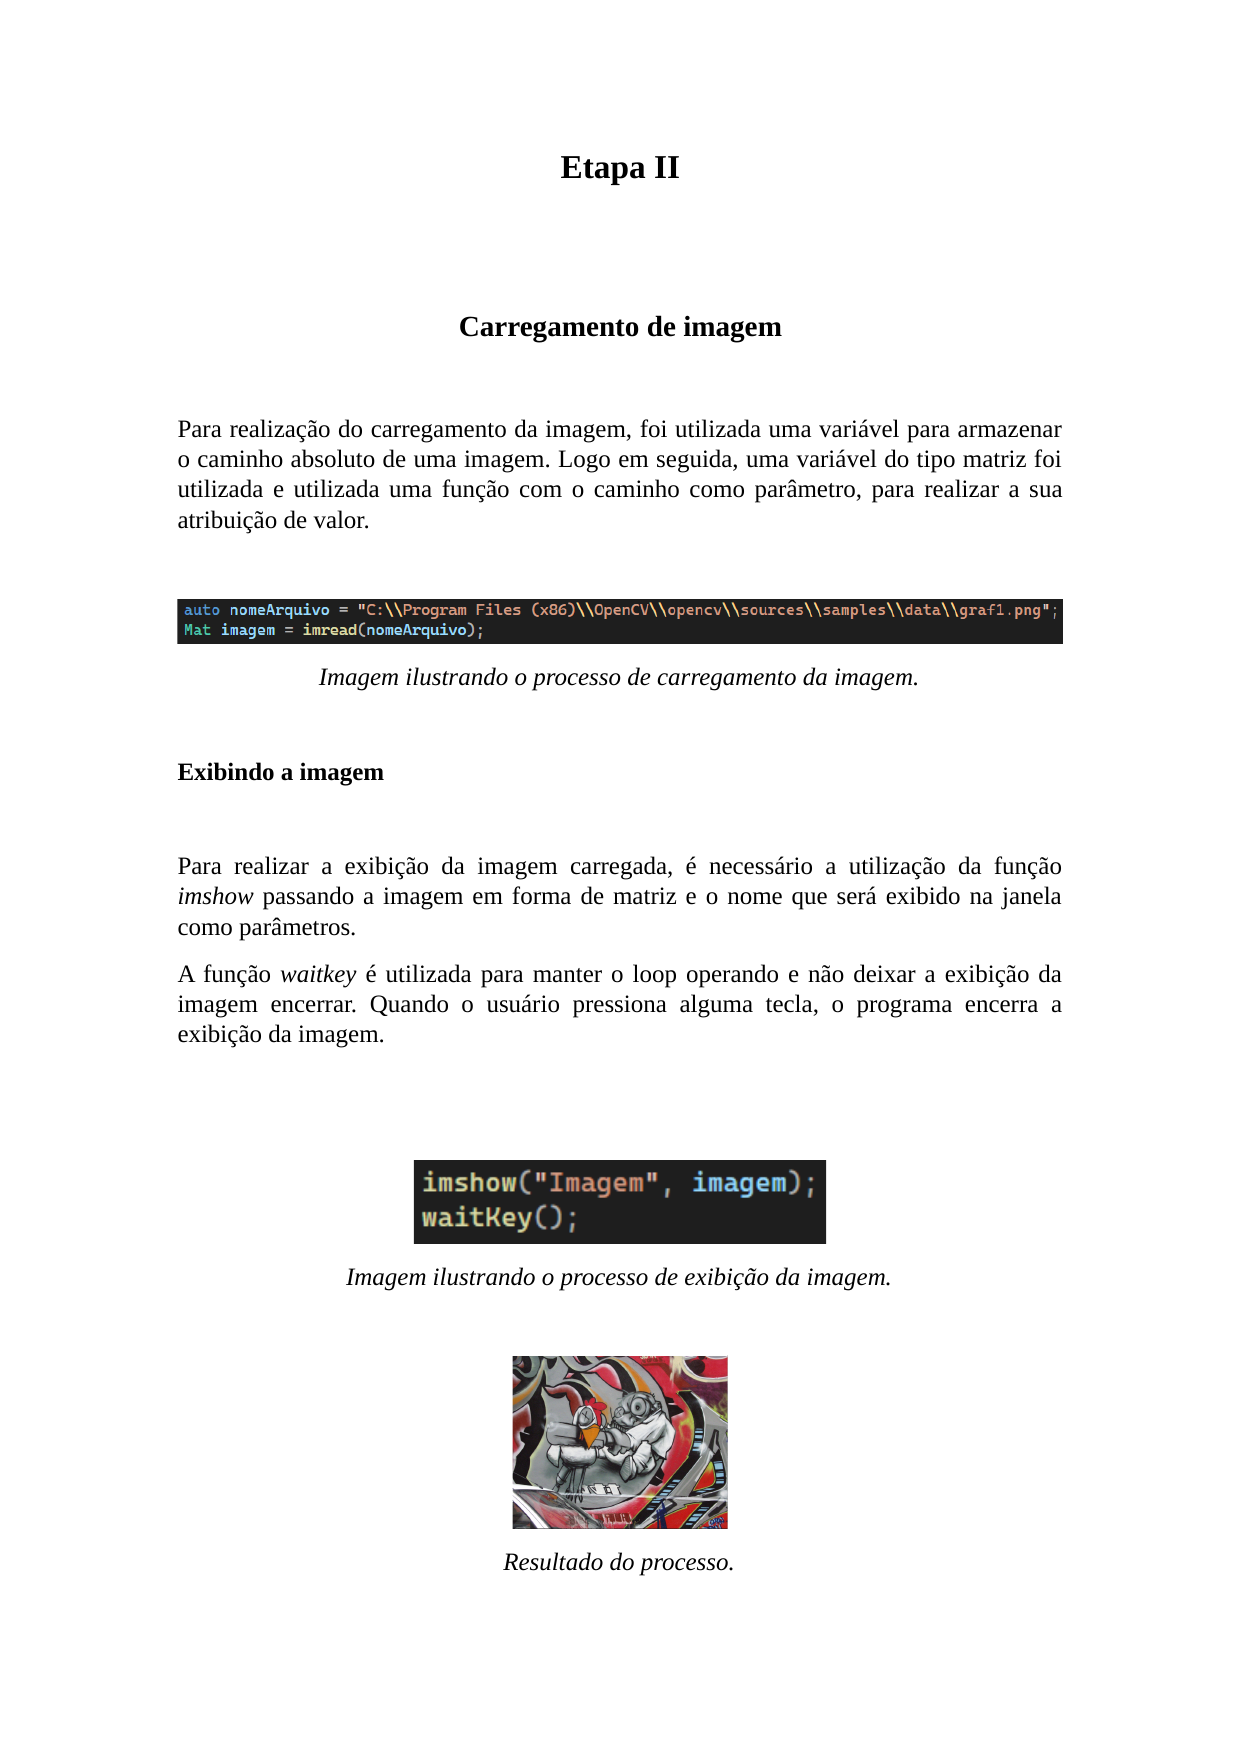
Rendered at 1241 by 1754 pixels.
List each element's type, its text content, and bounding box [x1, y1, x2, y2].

picture [177, 599, 1063, 644]
text Imagem ilustrando o processo de carregamento da imagem. [177, 662, 1063, 691]
text A função waitkey é utilizada para manter o loop operando e não deixar a exibição da imagem encerrar. Quando o usuário pressiona alguma tecla, o programa encerra a exibição da imagem. [177, 959, 1063, 1048]
text Etapa II [177, 148, 1063, 186]
text Para realização do carregamento da imagem, foi utilizada uma variável para armazenar o caminho absoluto de uma imagem. Logo em seguida, uma variável do tipo matriz foi utilizada e utilizada uma função com o caminho como parâmetro, para realizar a sua atribuição de valor. [177, 414, 1063, 534]
text Carregamento de imagem [177, 309, 1063, 343]
text Exibindo a imagem [177, 757, 1063, 785]
text Resultado do processo. [177, 1547, 1063, 1576]
picture [413, 1160, 827, 1244]
text Imagem ilustrando o processo de exibição da imagem. [177, 1262, 1063, 1291]
text Para realizar a exibição da imagem carregada, é necessário a utilização da função imshow passando a imagem em forma de matriz e o nome que será exibido na janela como parâmetros. [177, 851, 1063, 940]
picture [512, 1355, 728, 1529]
